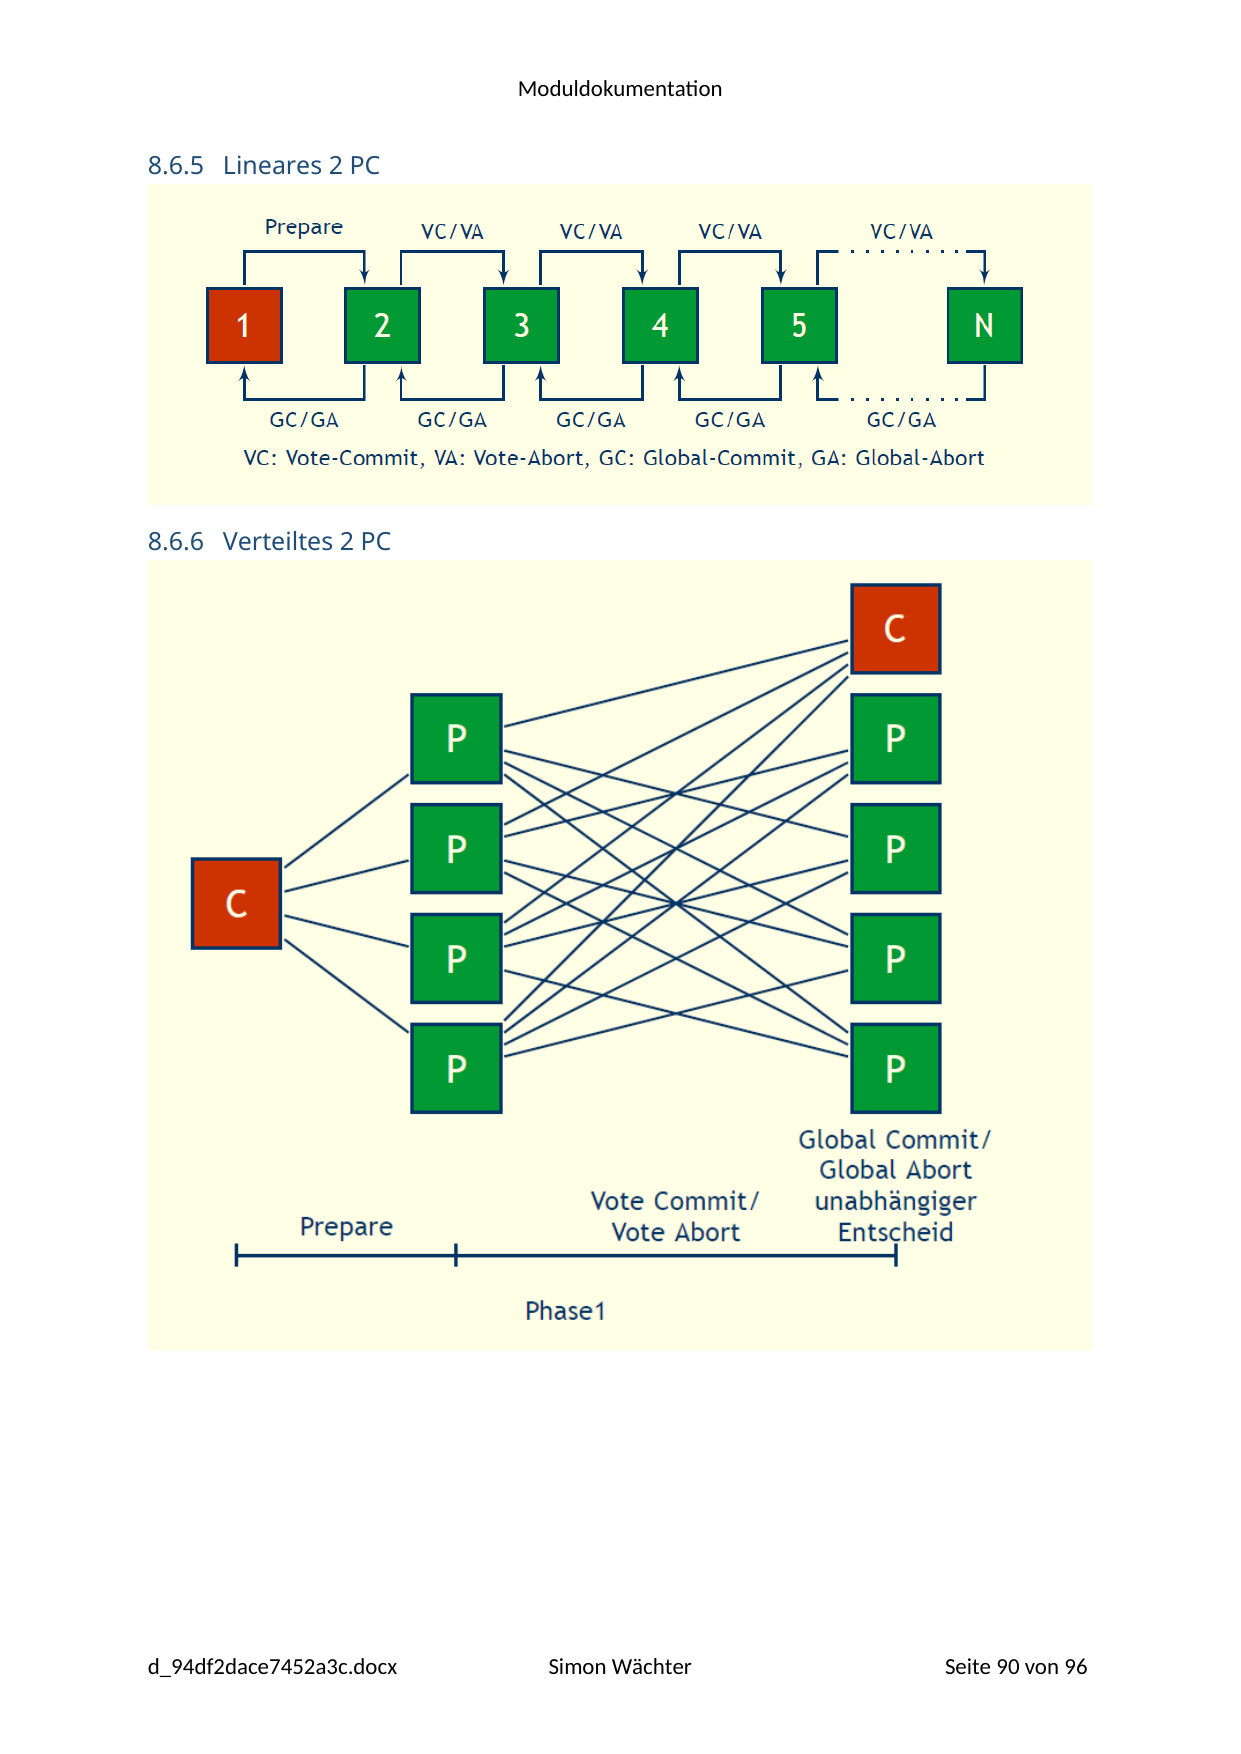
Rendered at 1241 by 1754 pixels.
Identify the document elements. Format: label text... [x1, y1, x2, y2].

subtitle Verteiltes 2 PC [148, 523, 1093, 557]
subtitle Lineares 2 PC [148, 148, 1093, 182]
picture [147, 184, 1093, 505]
picture [147, 560, 1093, 1350]
